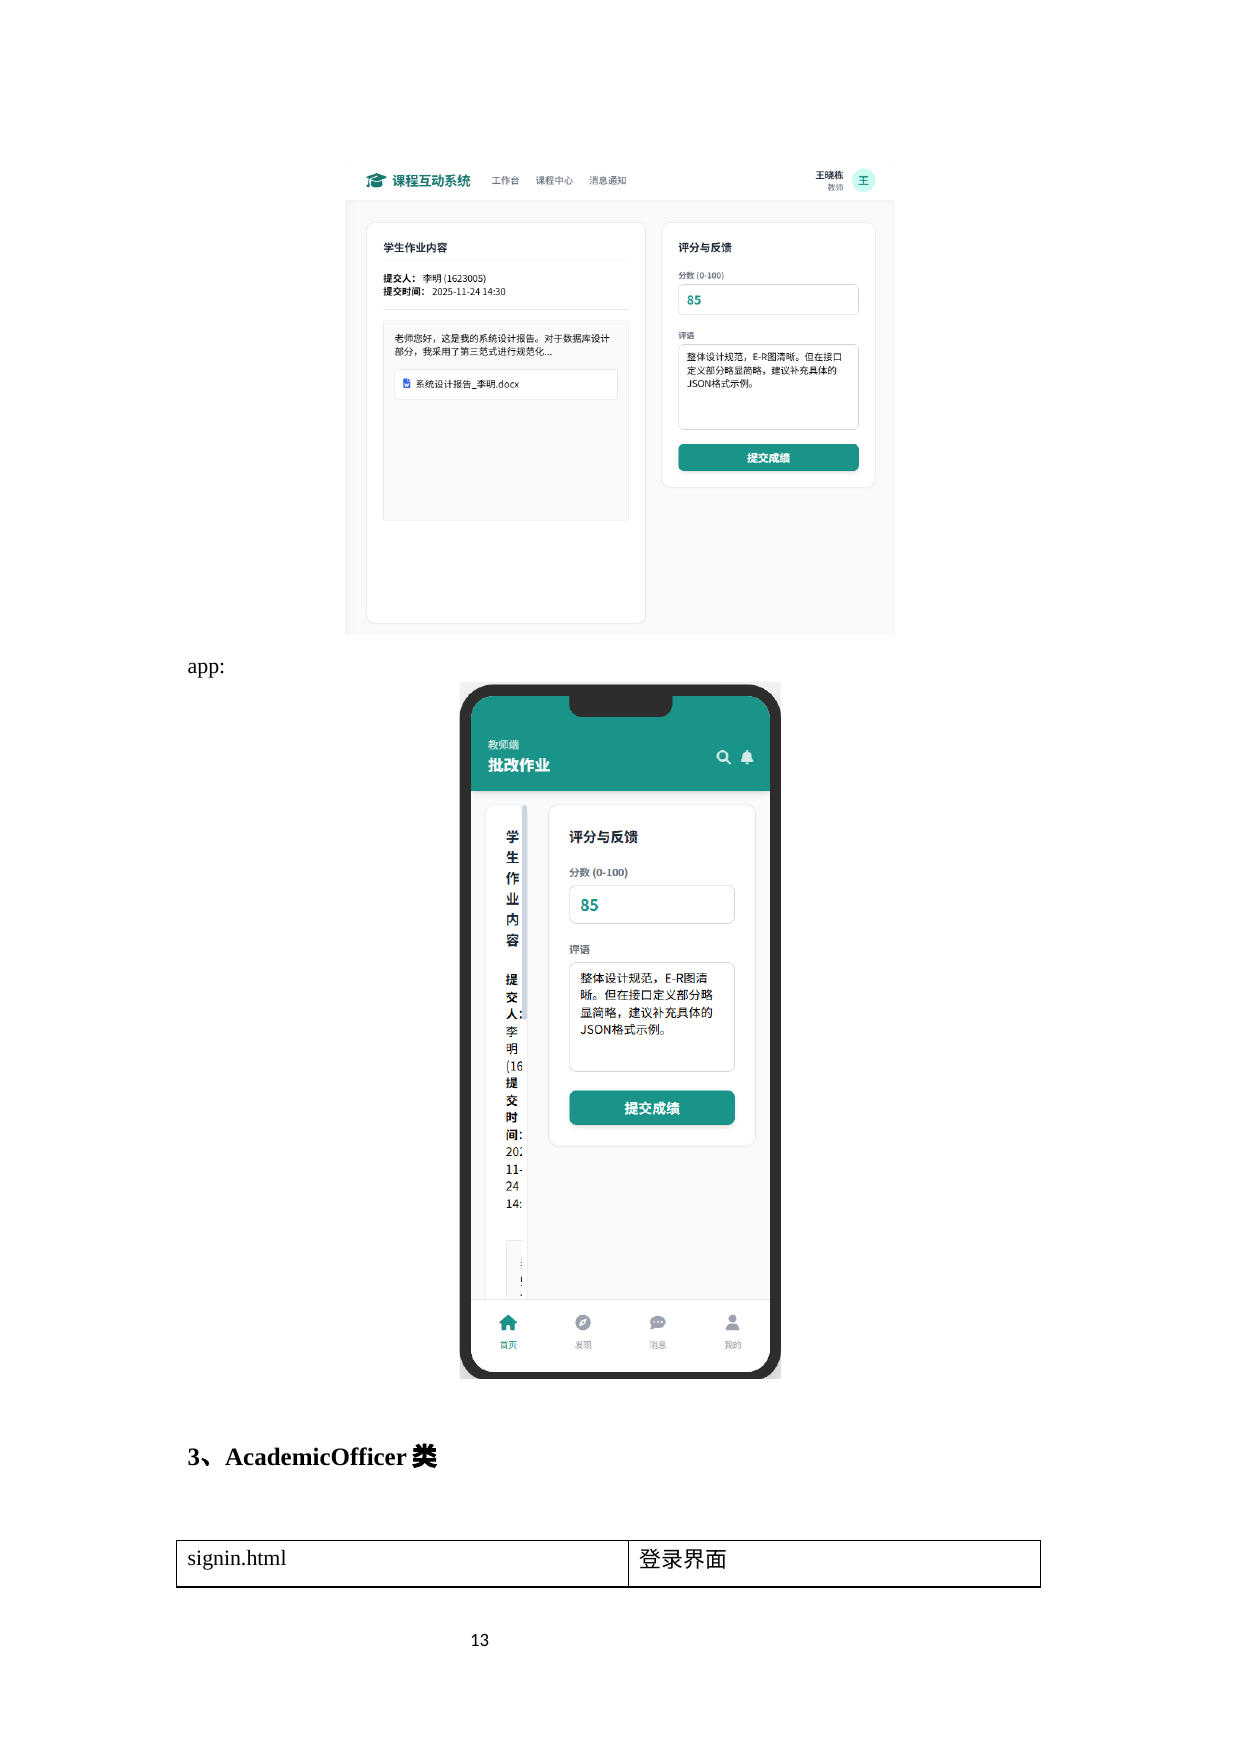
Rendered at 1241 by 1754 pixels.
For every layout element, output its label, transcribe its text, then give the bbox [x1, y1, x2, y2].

table_header 登录界面 [629, 1541, 1040, 1586]
subtitle 3、AcademicOfficer类 [187, 1424, 1053, 1489]
picture [459, 682, 781, 1379]
table_header signin.html [177, 1541, 628, 1586]
text app: [187, 649, 1053, 682]
picture [345, 162, 895, 635]
